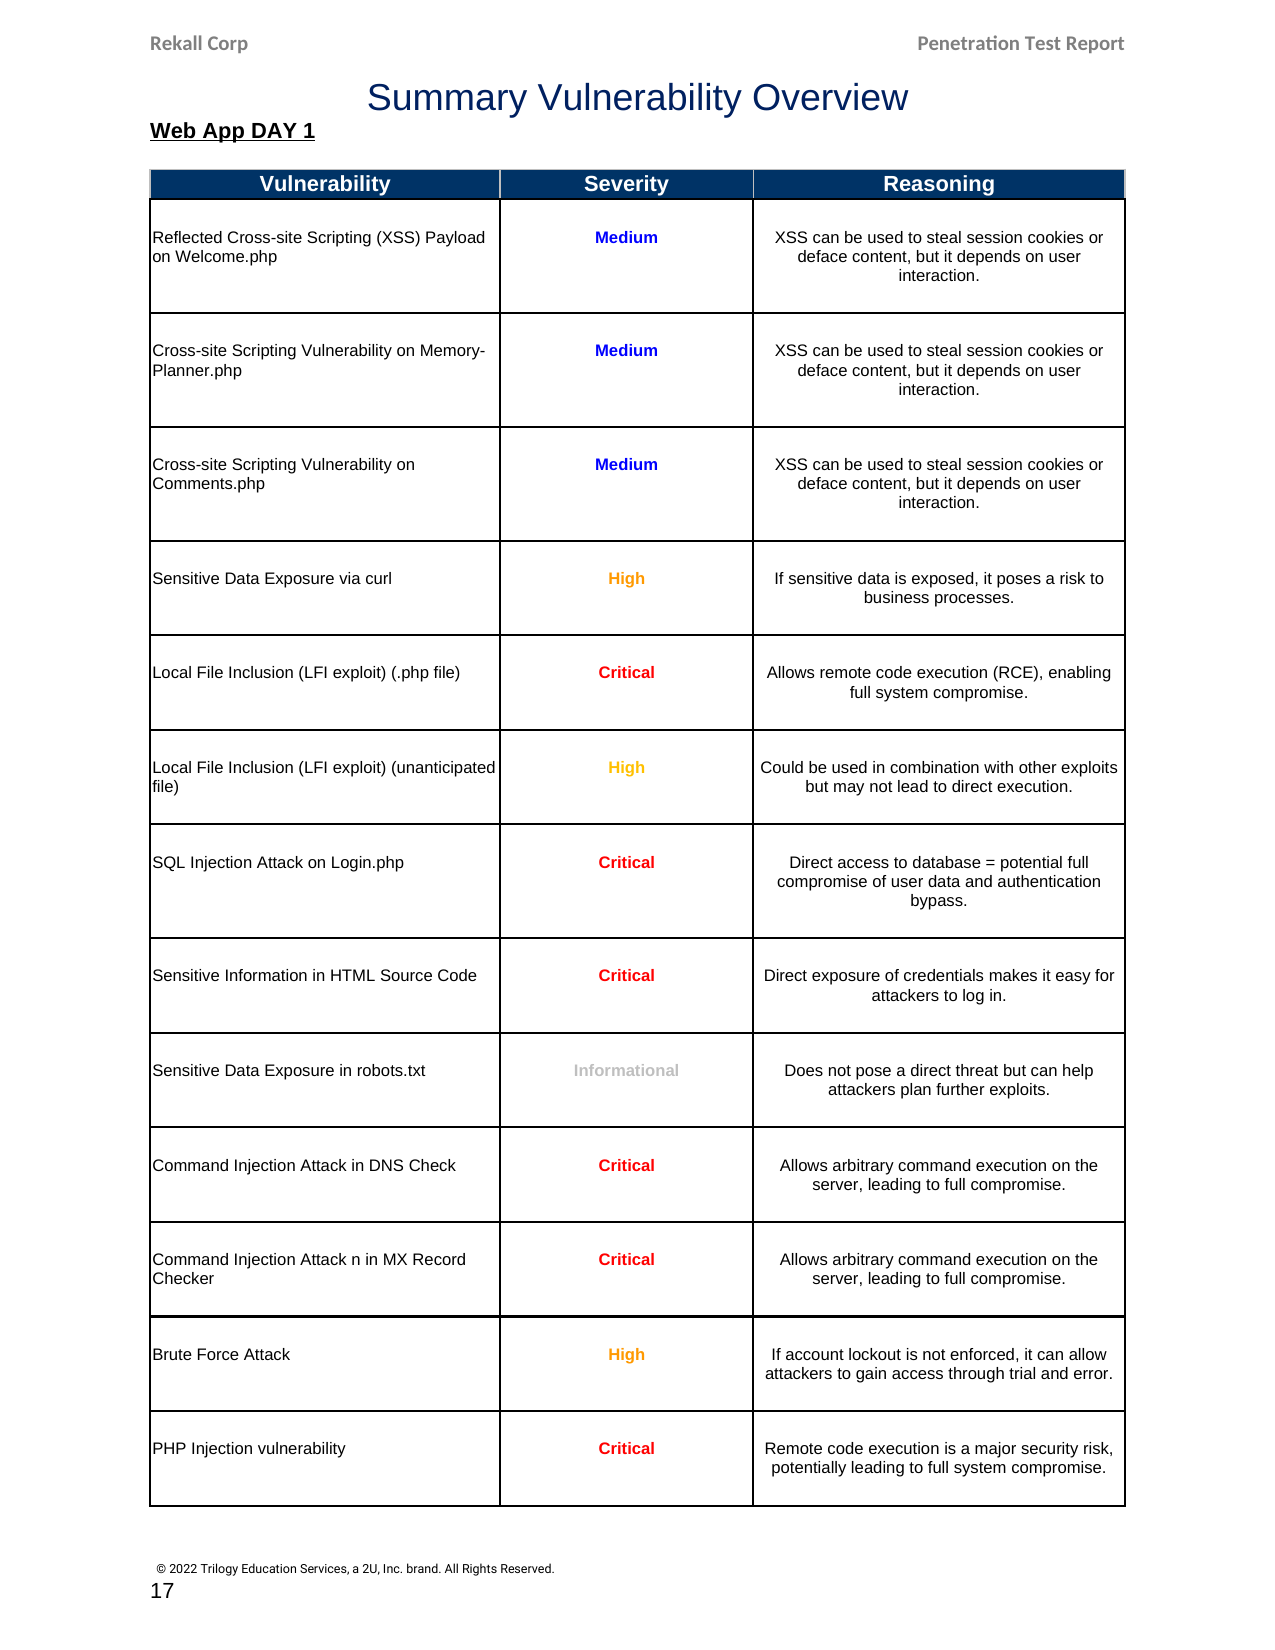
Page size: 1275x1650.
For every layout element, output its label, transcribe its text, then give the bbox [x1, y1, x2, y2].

table_cell Sensitive Data Exposure in robots.txt [151, 1034, 499, 1126]
table_header Severity [501, 170, 753, 198]
table_cell SQL Injection Attack on Login.php [151, 825, 499, 937]
table_cell Local File Inclusion (LFI exploit) (unanticipated file) [151, 731, 499, 823]
table_cell Command Injection Attack in DNS Check [151, 1128, 499, 1221]
subtitle Summary Vulnerability Overview [150, 75, 1125, 118]
table_cell Allows remote code execution (RCE), enabling full system compromise. [754, 636, 1124, 729]
table_cell Medium [501, 314, 752, 426]
table_cell High [501, 1318, 752, 1410]
table_cell Critical [501, 636, 752, 729]
table_cell Direct exposure of credentials makes it easy for attackers to log in. [754, 939, 1124, 1032]
table_cell Critical [501, 939, 752, 1032]
table_cell If sensitive data is exposed, it poses a risk to business processes. [754, 542, 1124, 634]
table_cell Does not pose a direct threat but can help attackers plan further exploits. [754, 1034, 1124, 1126]
table_cell Medium [501, 428, 752, 539]
table_cell Critical [501, 1128, 752, 1221]
table_cell Allows arbitrary command execution on the server, leading to full compromise. [754, 1223, 1124, 1315]
table_cell Sensitive Information in HTML Source Code [151, 939, 499, 1032]
table_cell Informational [501, 1034, 752, 1126]
table_cell Command Injection Attack n in MX Record Checker [151, 1223, 499, 1315]
table_cell Direct access to database = potential full compromise of user data and authentication bypass. [754, 825, 1124, 937]
table_cell Critical [501, 1412, 752, 1504]
table_cell Remote code execution is a major security risk, potentially leading to full system compromise. [754, 1412, 1124, 1504]
table_cell Cross-site Scripting Vulnerability on Comments.php [151, 428, 499, 539]
table_cell PHP Injection vulnerability [151, 1412, 499, 1504]
table_cell Allows arbitrary command execution on the server, leading to full compromise. [754, 1128, 1124, 1221]
table_cell If account lockout is not enforced, it can allow attackers to gain access through trial and error. [754, 1318, 1124, 1410]
table_cell Medium [501, 200, 752, 312]
table_cell Brute Force Attack [151, 1318, 499, 1410]
table_cell Critical [501, 825, 752, 937]
table_cell Local File Inclusion (LFI exploit) (.php file) [151, 636, 499, 729]
table_header Reasoning [754, 170, 1124, 198]
table_cell XSS can be used to steal session cookies or deface content, but it depends on user interaction. [754, 428, 1124, 539]
table_cell Reflected Cross-site Scripting (XSS) Payload on Welcome.php [151, 200, 499, 312]
table_cell High [501, 542, 752, 634]
table_header Vulnerability [151, 170, 499, 198]
table_cell XSS can be used to steal session cookies or deface content, but it depends on user interaction. [754, 314, 1124, 426]
table_cell Cross-site Scripting Vulnerability on Memory-Planner.php [151, 314, 499, 426]
table_cell High [501, 731, 752, 823]
table_cell XSS can be used to steal session cookies or deface content, but it depends on user interaction. [754, 200, 1124, 312]
table_cell Sensitive Data Exposure via curl [151, 542, 499, 634]
table_cell Could be used in combination with other exploits but may not lead to direct execution. [754, 731, 1124, 823]
table_cell Critical [501, 1223, 752, 1315]
text Web App DAY 1 [150, 118, 1125, 143]
